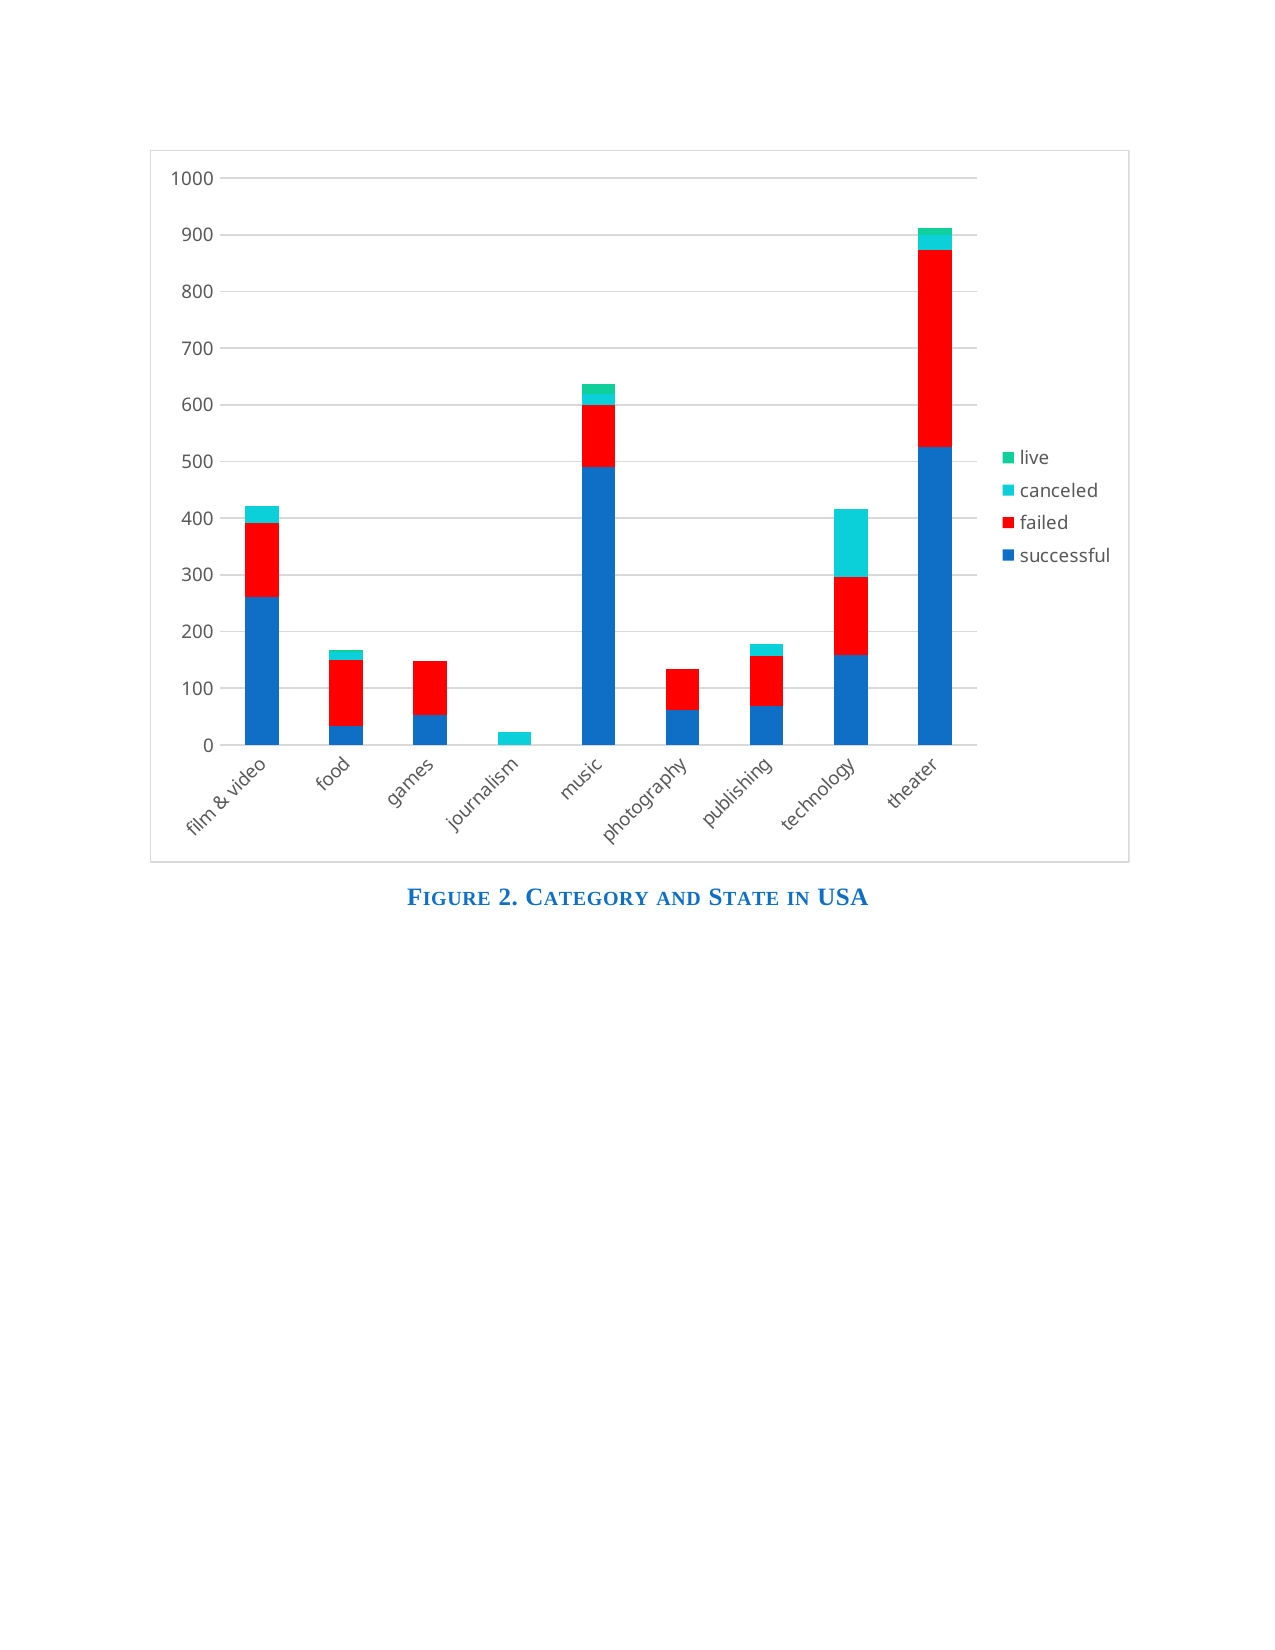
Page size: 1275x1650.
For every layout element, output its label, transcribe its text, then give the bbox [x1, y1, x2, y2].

text Figure 2. Category and State in USA [150, 882, 1125, 911]
